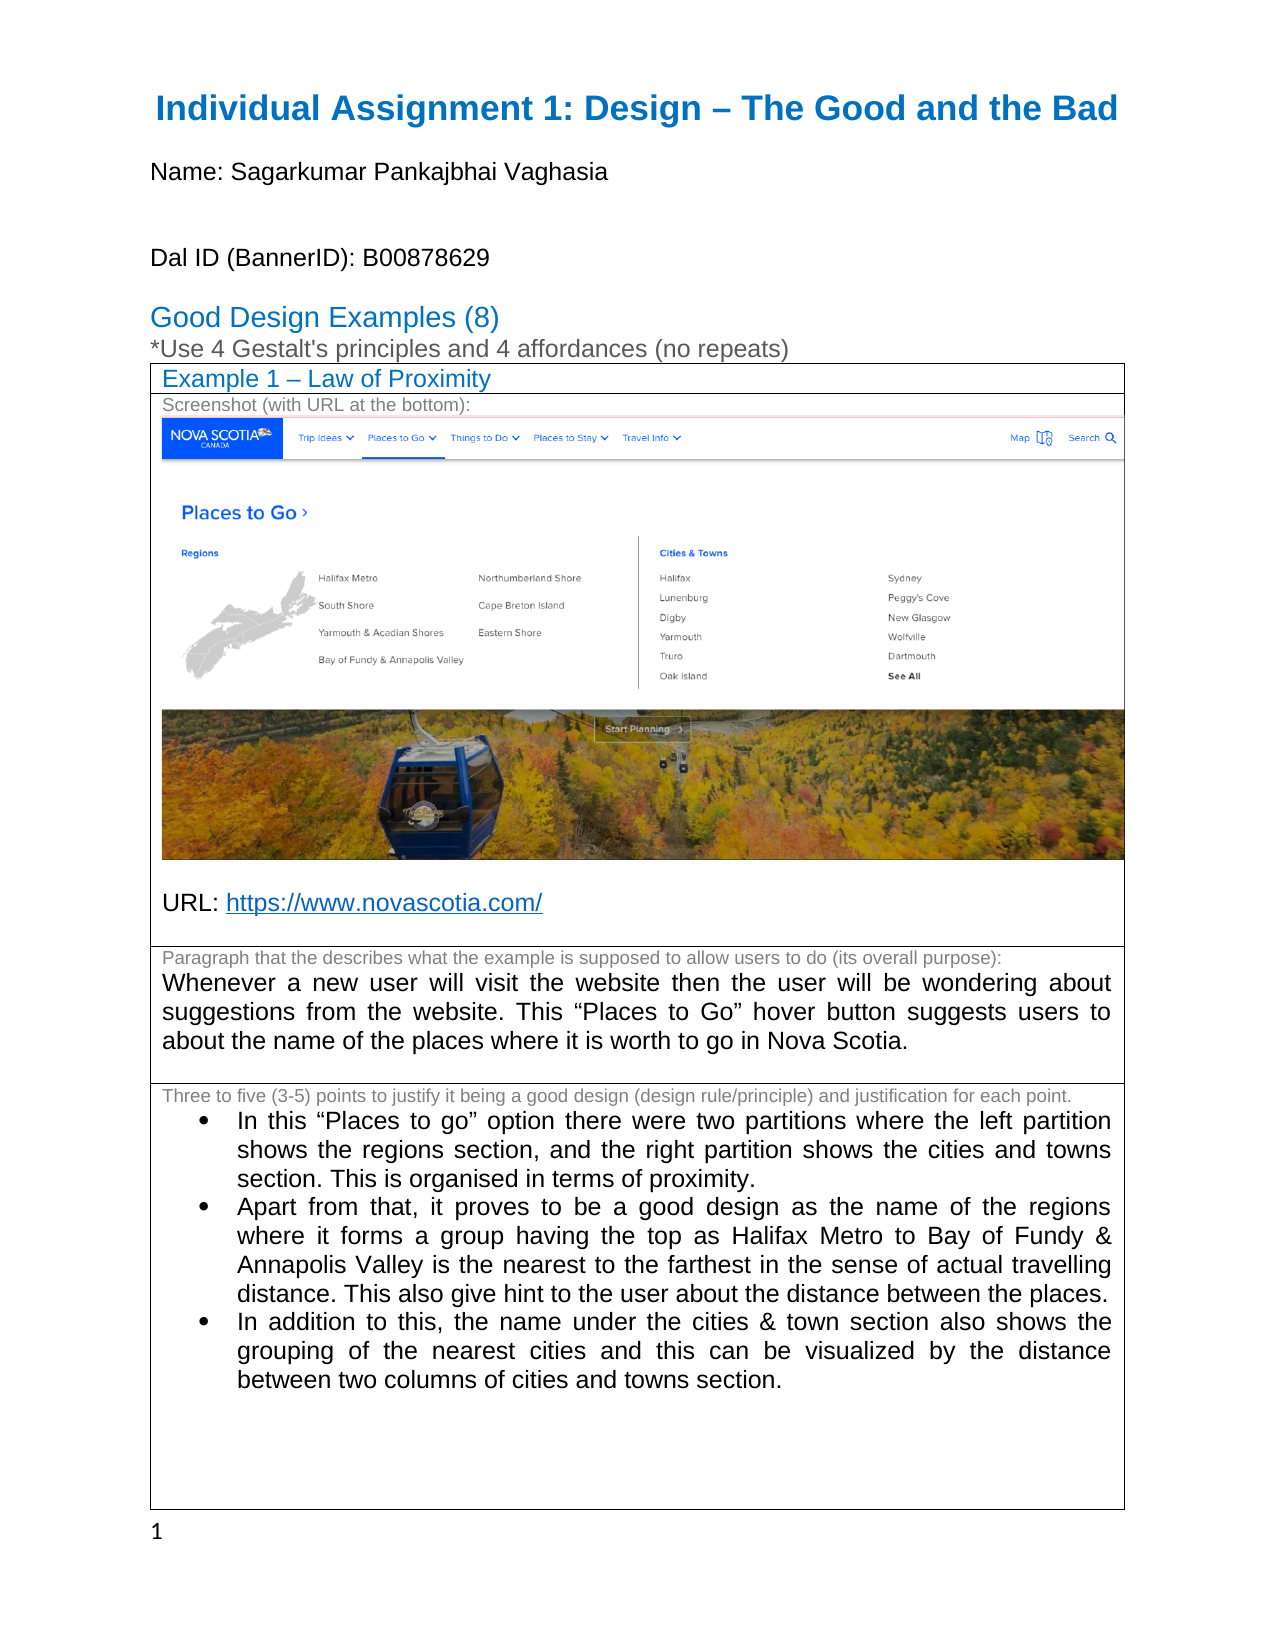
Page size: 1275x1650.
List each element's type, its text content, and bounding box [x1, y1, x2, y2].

text Individual Assignment 1: Design – The Good and the Bad [150, 87, 1125, 128]
table_cell Screenshot (with URL at the bottom): URL: https://www.novascotia.com/ [151, 394, 1124, 946]
table_cell Three to five (3-5) points to justify it being a good design (design rule/principle) and justification for each point. In this “Places to go” option there were two partitions where the left partition shows the regions section, and the right partition shows the cities and towns section. This is organised in terms of proximity. Apart from that, it proves to be a good design as the name of the regions where it forms a group having the top as Halifax Metro to Bay of Fundy & Annapolis Valley is the nearest to the farthest in the sense of actual travelling distance. This also give hint to the user about the distance between the places. In addition to this, the name under the cities & town section also shows the grouping of the nearest cities and this can be visualized by the distance between two columns of cities and towns section. [151, 1084, 1124, 1509]
table_cell Paragraph that the describes what the example is supposed to allow users to do (its overall purpose): Whenever a new user will visit the website then the user will be wondering about suggestions from the website. This “Places to Go” hover button suggests users to about the name of the places where it is worth to go in Nova Scotia. [151, 947, 1124, 1083]
text Name: Sagarkumar Pankajbhai Vaghasia [150, 157, 1125, 186]
text Good Design Examples (8) [150, 301, 1125, 334]
text *Use 4 Gestalt's principles and 4 affordances (no repeats) [150, 334, 1125, 363]
table_header Example 1 – Law of Proximity [151, 364, 1124, 393]
text Dal ID (BannerID): B00878629 [150, 243, 1125, 272]
picture [161, 415, 1125, 860]
